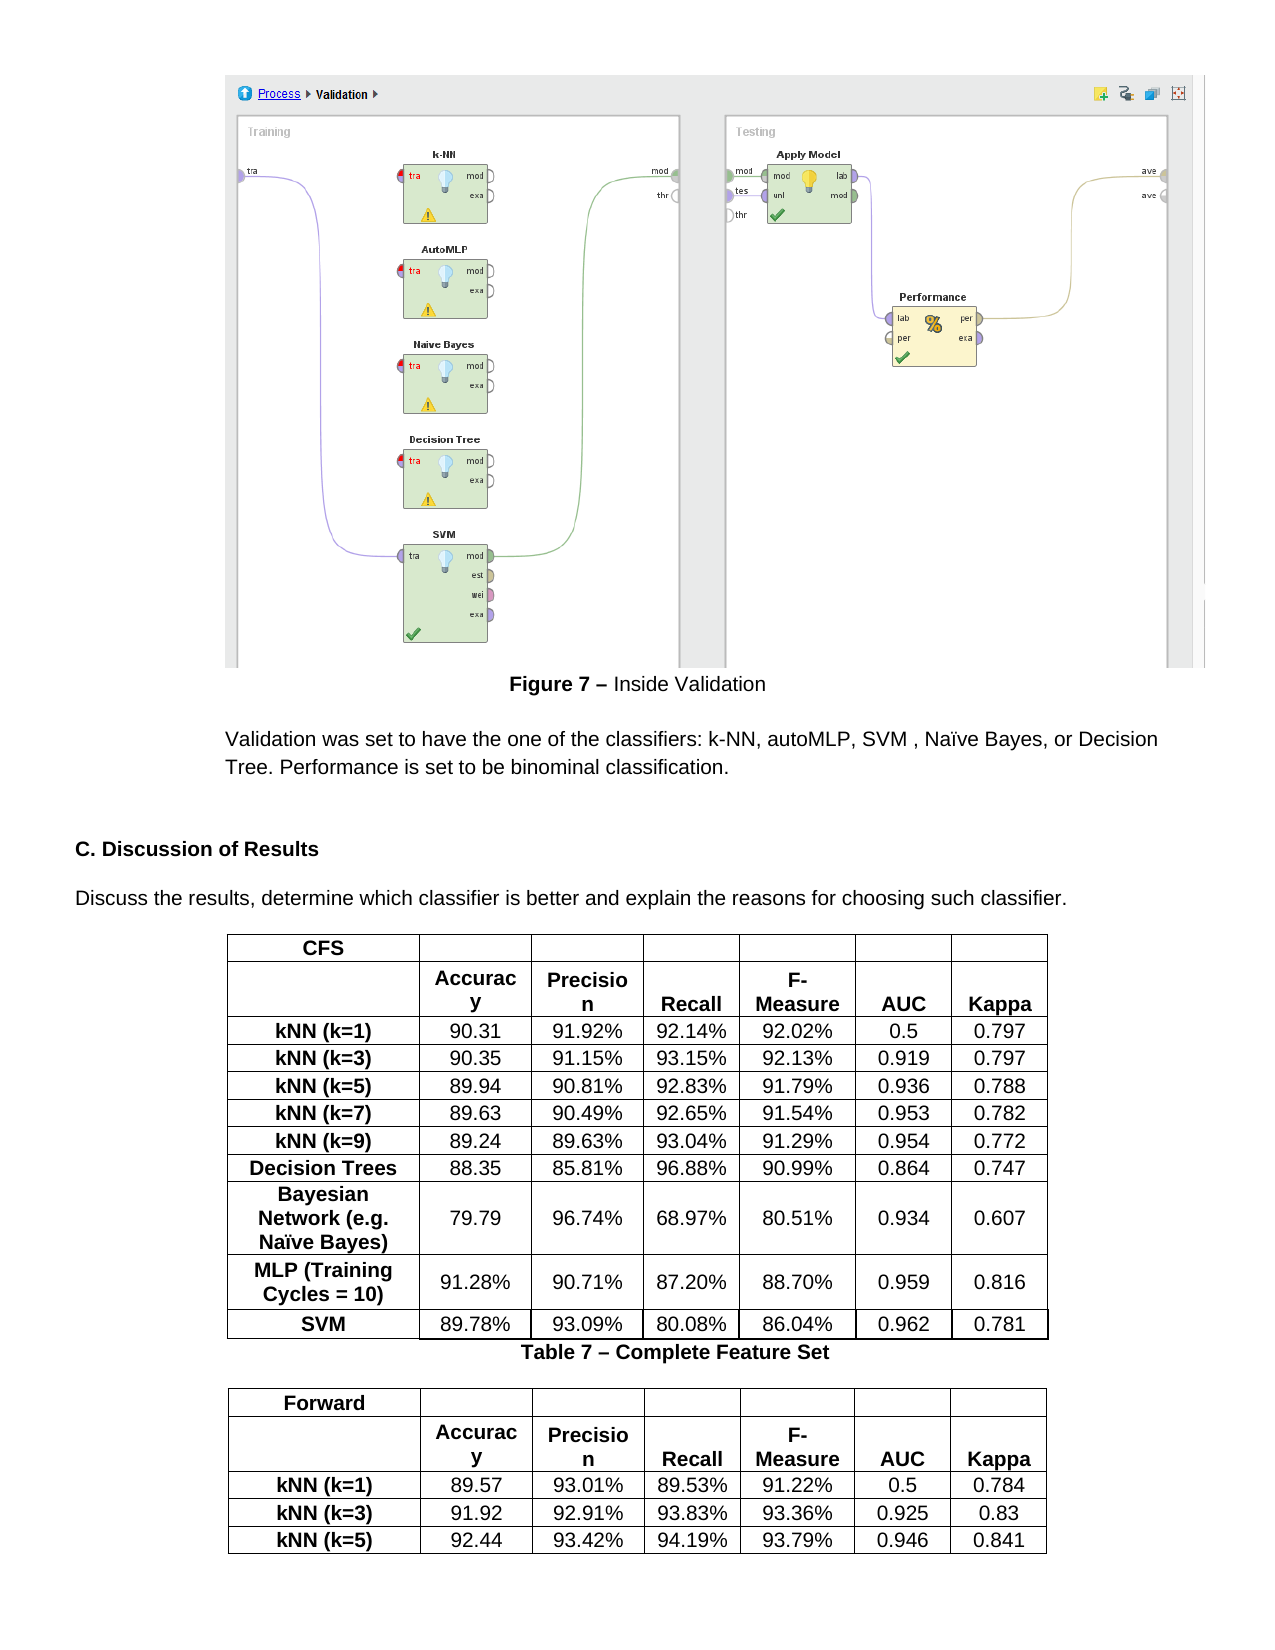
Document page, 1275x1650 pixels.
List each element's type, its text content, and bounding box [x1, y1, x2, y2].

table_cell 93.09% [532, 1310, 642, 1338]
list Validation was set to have the one of the classifiers: k-NN, autoMLP, SVM , Naïve Bayes, or Decision Tree. Performance is set to be binominal classification. [225, 727, 1200, 778]
table_cell 93.15% [644, 1045, 739, 1071]
table_cell Accuracy [420, 962, 531, 1016]
table_cell [228, 962, 419, 1016]
table_cell 93.42% [533, 1527, 644, 1553]
table_cell 93.36% [741, 1499, 854, 1526]
table_cell 96.74% [532, 1182, 643, 1254]
table_cell 93.04% [644, 1127, 739, 1154]
table_cell F-Measure [741, 1417, 854, 1471]
table_cell kNN (k=7) [228, 1100, 419, 1126]
table_cell 0.747 [952, 1155, 1047, 1181]
table_cell 89.24 [420, 1127, 531, 1154]
table_cell AUC [856, 962, 951, 1016]
table_cell 91.54% [740, 1100, 855, 1126]
table_header [420, 935, 531, 961]
table_header CFS [228, 935, 419, 961]
table_cell 86.04% [740, 1310, 855, 1338]
table_cell 0.5 [855, 1472, 950, 1498]
table_cell 80.51% [740, 1182, 855, 1254]
table_cell 0.816 [952, 1255, 1047, 1309]
table_cell 92.44 [421, 1527, 532, 1553]
table_cell 88.35 [420, 1155, 531, 1181]
table_cell 89.63% [532, 1127, 643, 1154]
table_cell 0.782 [952, 1100, 1047, 1126]
table_cell 0.954 [856, 1127, 951, 1154]
table_header [644, 935, 739, 961]
table_cell MLP (Training Cycles = 10) [228, 1255, 419, 1309]
table_cell 89.63 [420, 1100, 531, 1126]
table_cell 90.35 [420, 1045, 531, 1071]
table_cell 88.70% [740, 1255, 855, 1309]
table_cell 0.962 [857, 1310, 951, 1338]
table_cell 89.53% [645, 1472, 740, 1498]
table_cell 0.5 [856, 1017, 951, 1044]
table_cell 92.91% [533, 1499, 644, 1526]
text C. Discussion of Results [75, 837, 1200, 861]
table_cell 89.94 [420, 1072, 531, 1099]
table_cell 94.19% [645, 1527, 740, 1553]
table_cell 90.31 [420, 1017, 531, 1044]
text Figure 7 – Inside Validation [75, 672, 1200, 696]
table_cell [229, 1417, 420, 1471]
table_cell kNN (k=1) [229, 1472, 420, 1498]
table_header [855, 1389, 950, 1416]
table_cell kNN (k=3) [229, 1499, 420, 1526]
table_cell 90.81% [532, 1072, 643, 1099]
table_cell 90.99% [740, 1155, 855, 1181]
table_cell F-Measure [740, 962, 855, 1016]
table_cell 0.784 [951, 1472, 1046, 1498]
table_cell 93.01% [533, 1472, 644, 1498]
table_cell 0.797 [952, 1017, 1047, 1044]
table_cell Bayesian Network (e.g. Naïve Bayes) [228, 1182, 419, 1254]
table_header [952, 935, 1047, 961]
table_cell Recall [645, 1417, 740, 1471]
table_cell kNN (k=1) [228, 1017, 419, 1044]
table_cell 0.925 [855, 1499, 950, 1526]
table_cell 87.20% [644, 1255, 739, 1309]
table_cell 0.788 [952, 1072, 1047, 1099]
table_cell 92.02% [740, 1017, 855, 1044]
table_cell Kappa [951, 1417, 1046, 1471]
table_cell 0.936 [856, 1072, 951, 1099]
picture [225, 75, 1205, 668]
table_cell kNN (k=9) [228, 1127, 419, 1154]
table_cell 92.14% [644, 1017, 739, 1044]
table_header [741, 1389, 854, 1416]
table_cell AUC [855, 1417, 950, 1471]
table_cell 80.08% [644, 1310, 738, 1338]
table_cell Decision Trees [228, 1155, 419, 1181]
table_cell 68.97% [644, 1182, 739, 1254]
table_header [533, 1389, 644, 1416]
table_cell 90.49% [532, 1100, 643, 1126]
text Table 7 – Complete Feature Set [75, 1340, 1200, 1364]
table_cell 89.78% [420, 1310, 530, 1338]
table_cell 0.946 [855, 1527, 950, 1553]
table_cell 91.28% [420, 1255, 531, 1309]
table_cell Kappa [952, 962, 1047, 1016]
table_cell kNN (k=5) [228, 1072, 419, 1099]
text Discuss the results, determine which classifier is better and explain the reasons for choosing such classifier. [75, 885, 1200, 909]
table_cell Recall [644, 962, 739, 1016]
table_cell 91.92 [421, 1499, 532, 1526]
table_cell 0.772 [952, 1127, 1047, 1154]
table_cell 85.81% [532, 1155, 643, 1181]
table_header Forward [229, 1389, 420, 1416]
table_header [645, 1389, 740, 1416]
table_cell 93.83% [645, 1499, 740, 1526]
table_cell 89.57 [421, 1472, 532, 1498]
table_cell 92.83% [644, 1072, 739, 1099]
table_header [532, 935, 643, 961]
table_cell 0.607 [952, 1182, 1047, 1254]
table_cell Precision [533, 1417, 644, 1471]
table_cell 91.22% [741, 1472, 854, 1498]
table_cell 91.15% [532, 1045, 643, 1071]
table_cell 93.79% [741, 1527, 854, 1553]
table_cell 91.29% [740, 1127, 855, 1154]
table_cell SVM [228, 1310, 419, 1338]
table_cell 0.934 [856, 1182, 951, 1254]
table_cell 0.797 [952, 1045, 1047, 1071]
table_cell 0.864 [856, 1155, 951, 1181]
table_cell 0.919 [856, 1045, 951, 1071]
table_header [421, 1389, 532, 1416]
table_cell kNN (k=5) [229, 1527, 420, 1553]
table_cell Accuracy [421, 1417, 532, 1471]
table_cell 91.92% [532, 1017, 643, 1044]
table_header [740, 935, 855, 961]
table_cell 92.65% [644, 1100, 739, 1126]
table_header [856, 935, 951, 961]
table_cell 0.953 [856, 1100, 951, 1126]
table_cell 90.71% [532, 1255, 643, 1309]
table_cell 92.13% [740, 1045, 855, 1071]
table_cell 0.781 [953, 1310, 1047, 1338]
table_cell 0.83 [951, 1499, 1046, 1526]
table_header [951, 1389, 1046, 1416]
table_cell 96.88% [644, 1155, 739, 1181]
table_cell 79.79 [420, 1182, 531, 1254]
table_cell 0.841 [951, 1527, 1046, 1553]
table_cell kNN (k=3) [228, 1045, 419, 1071]
table_cell 91.79% [740, 1072, 855, 1099]
table_cell 0.959 [856, 1255, 951, 1309]
table_cell Precision [532, 962, 643, 1016]
